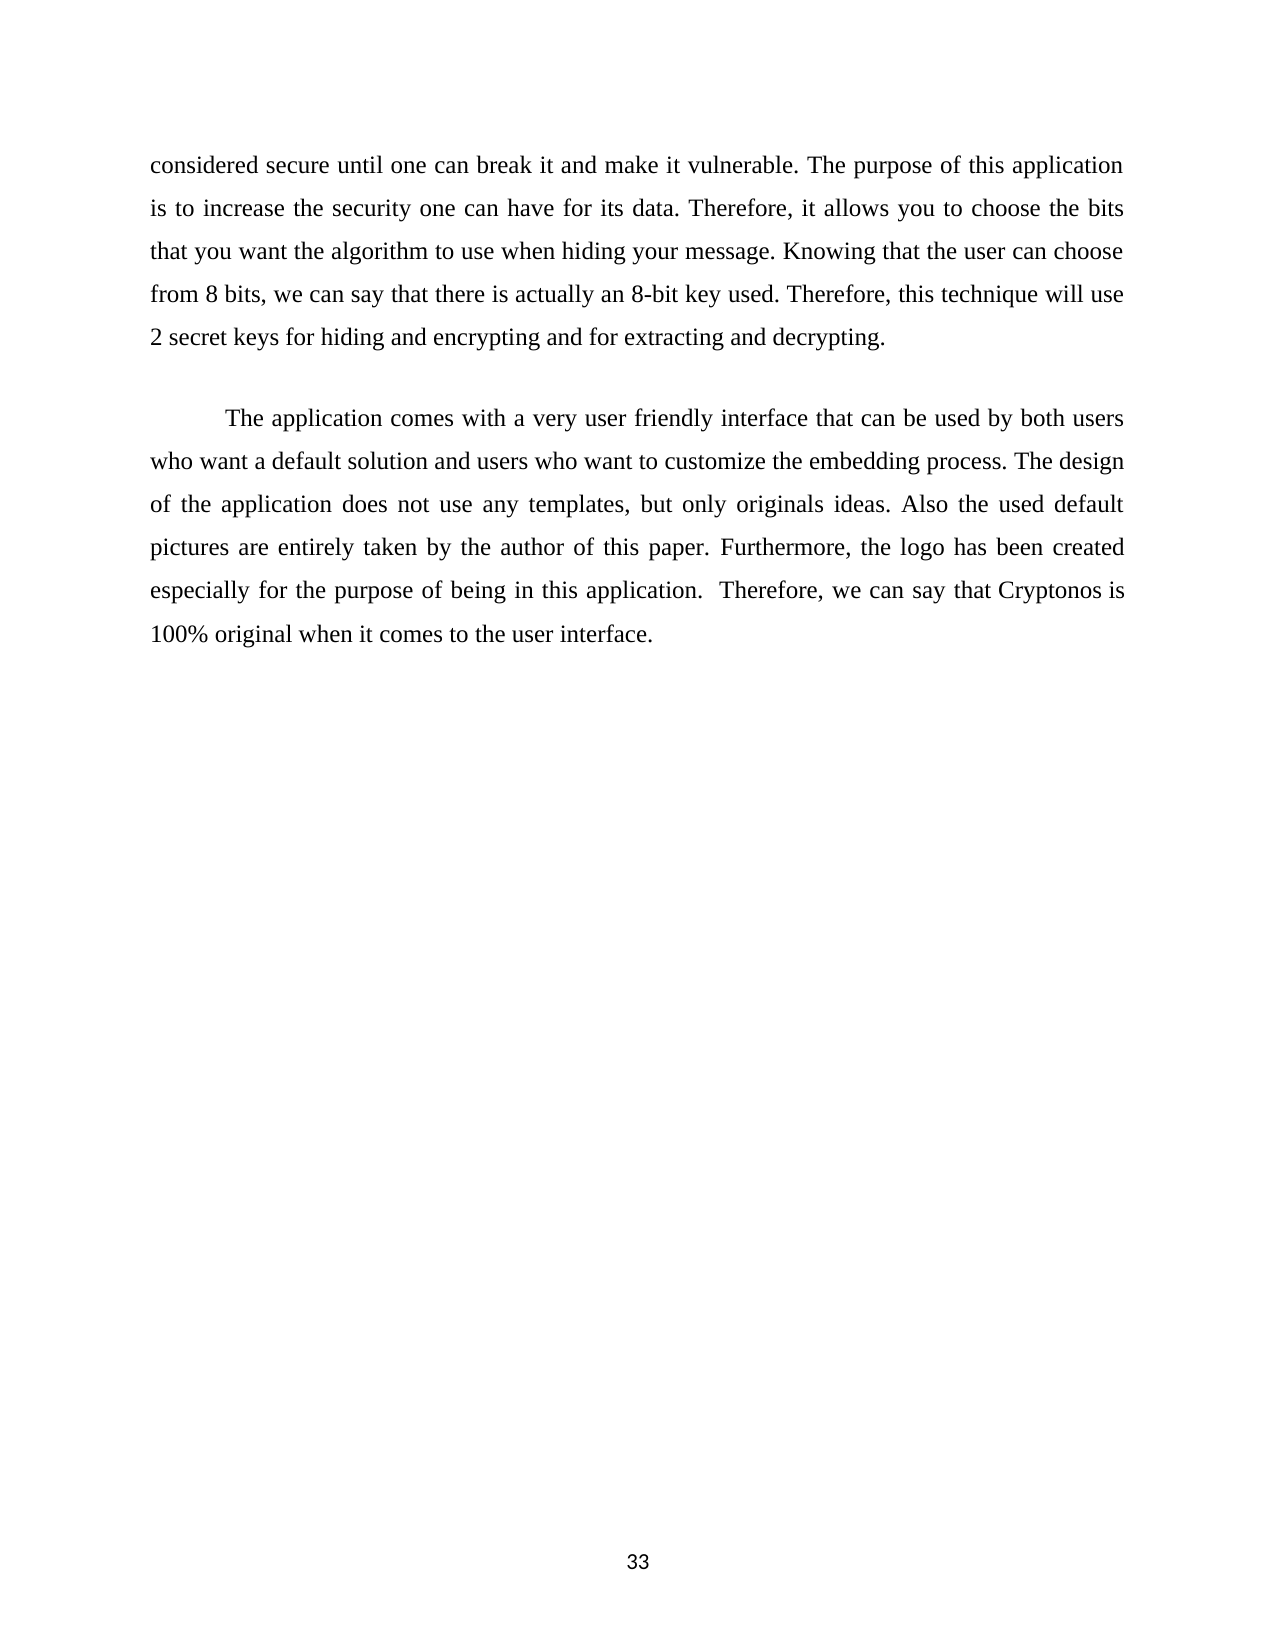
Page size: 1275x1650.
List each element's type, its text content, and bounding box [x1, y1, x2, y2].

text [150, 150, 1125, 351]
text The application comes with a very user friendly interface that can be used by both users who want a default solution and users who want to customize the embedding process. The design of the application does not use any templates, but only originals ideas. Also the used default pictures are entirely taken by the author of this paper. Furthermore, the logo has been created especially for the purpose of being in this application. Therefore, we can say that Cryptonos is 100% original when it comes to the user interface. [150, 403, 1125, 647]
